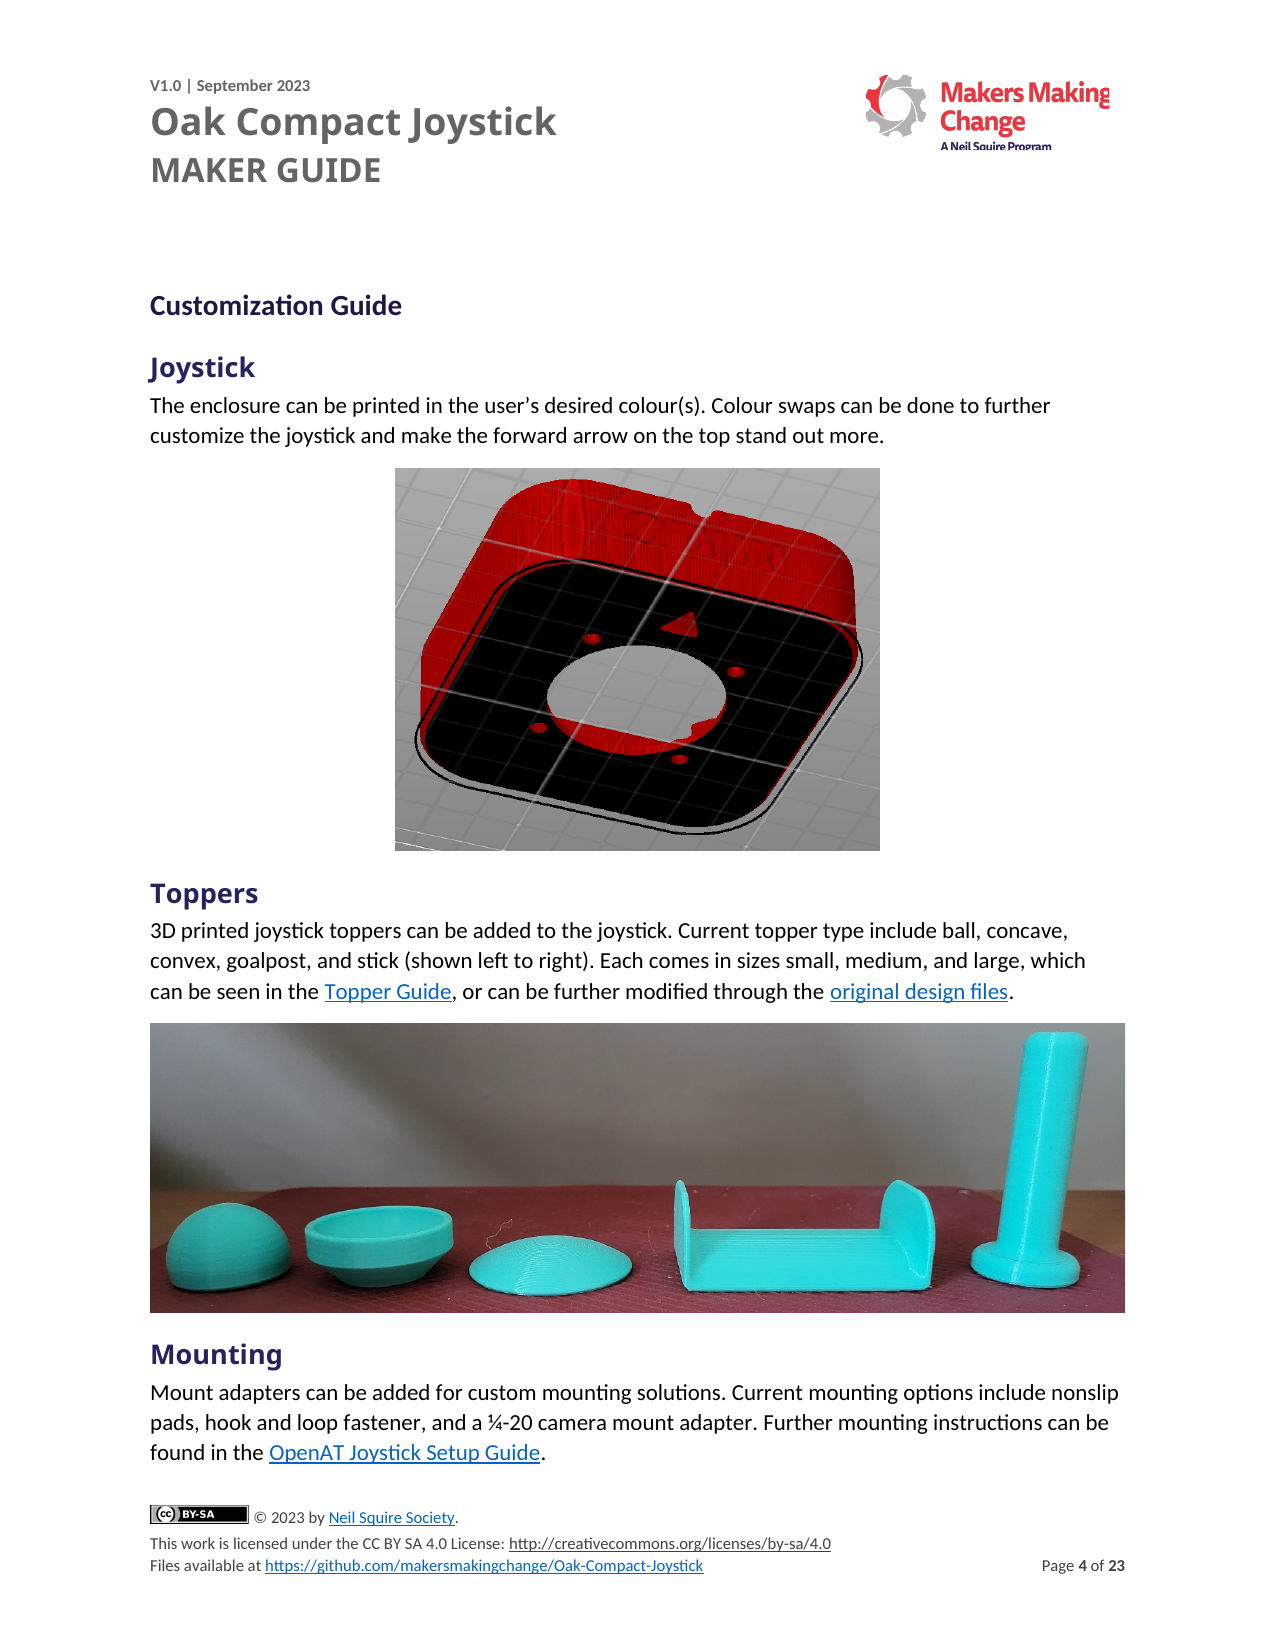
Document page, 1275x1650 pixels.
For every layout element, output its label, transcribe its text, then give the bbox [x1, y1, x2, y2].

subtitle Toppers [150, 874, 1125, 911]
text The enclosure can be printed in the user’s desired colour(s). Colour swaps can be done to further customize the joystick and make the forward arrow on the top stand out more. [150, 391, 1125, 449]
picture [865, 75, 1110, 151]
subtitle Customization Guide [150, 287, 1125, 323]
text Mount adapters can be added for custom mounting solutions. Current mounting options include nonslip pads, hook and loop fastener, and a ¼-20 camera mount adapter. Further mounting instructions can be found in the OpenAT Joystick Setup Guide. [150, 1378, 1125, 1466]
picture [150, 1023, 1125, 1313]
text 3D printed joystick toppers can be added to the joystick. Current topper type include ball, concave, convex, goalpost, and stick (shown left to right). Each comes in sizes small, medium, and large, which can be seen in the Topper Guide, or can be further modified through the original design files. [150, 916, 1125, 1005]
picture [395, 468, 880, 851]
subtitle Mounting [150, 1336, 1125, 1372]
picture [150, 1505, 249, 1524]
subtitle Joystick [150, 349, 1125, 386]
